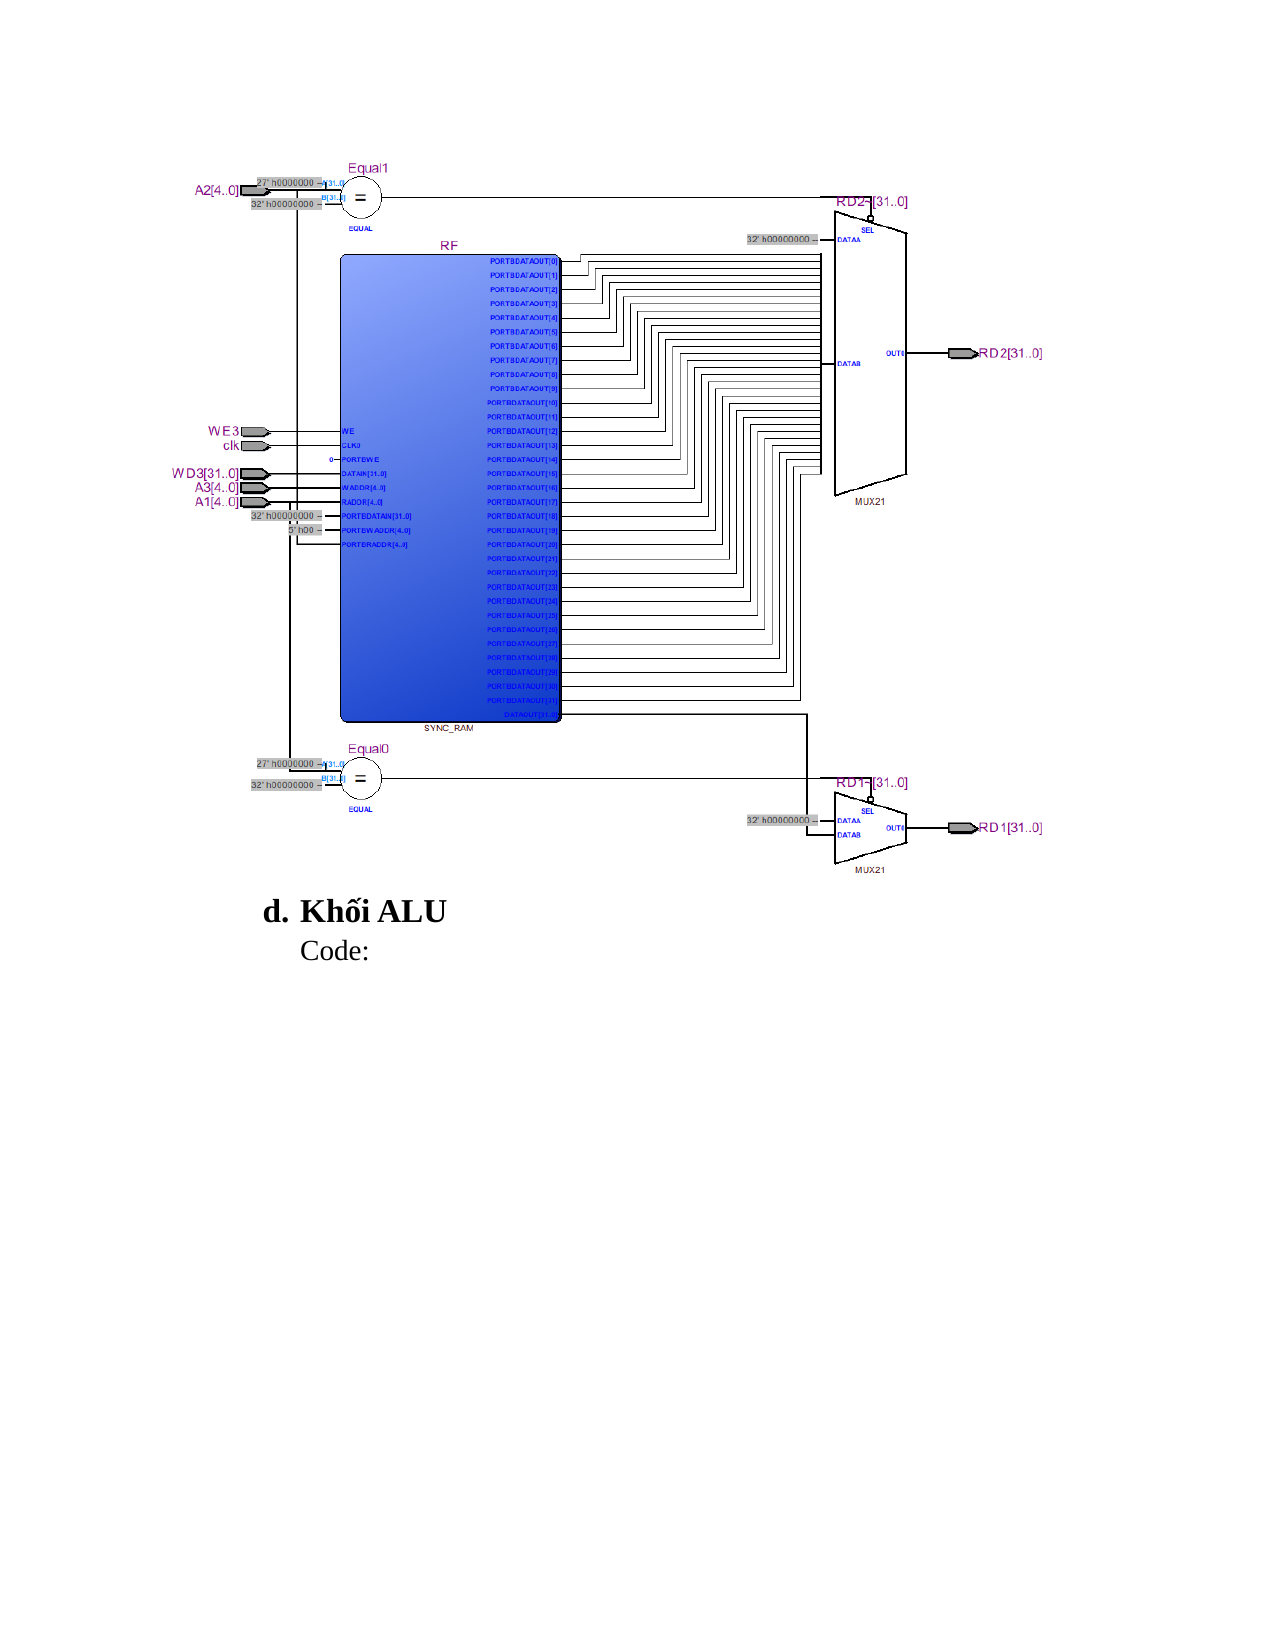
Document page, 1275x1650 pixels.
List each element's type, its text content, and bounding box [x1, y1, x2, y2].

list Khối ALU [262, 892, 1125, 930]
list Code: [300, 933, 1125, 966]
picture [150, 150, 1125, 892]
